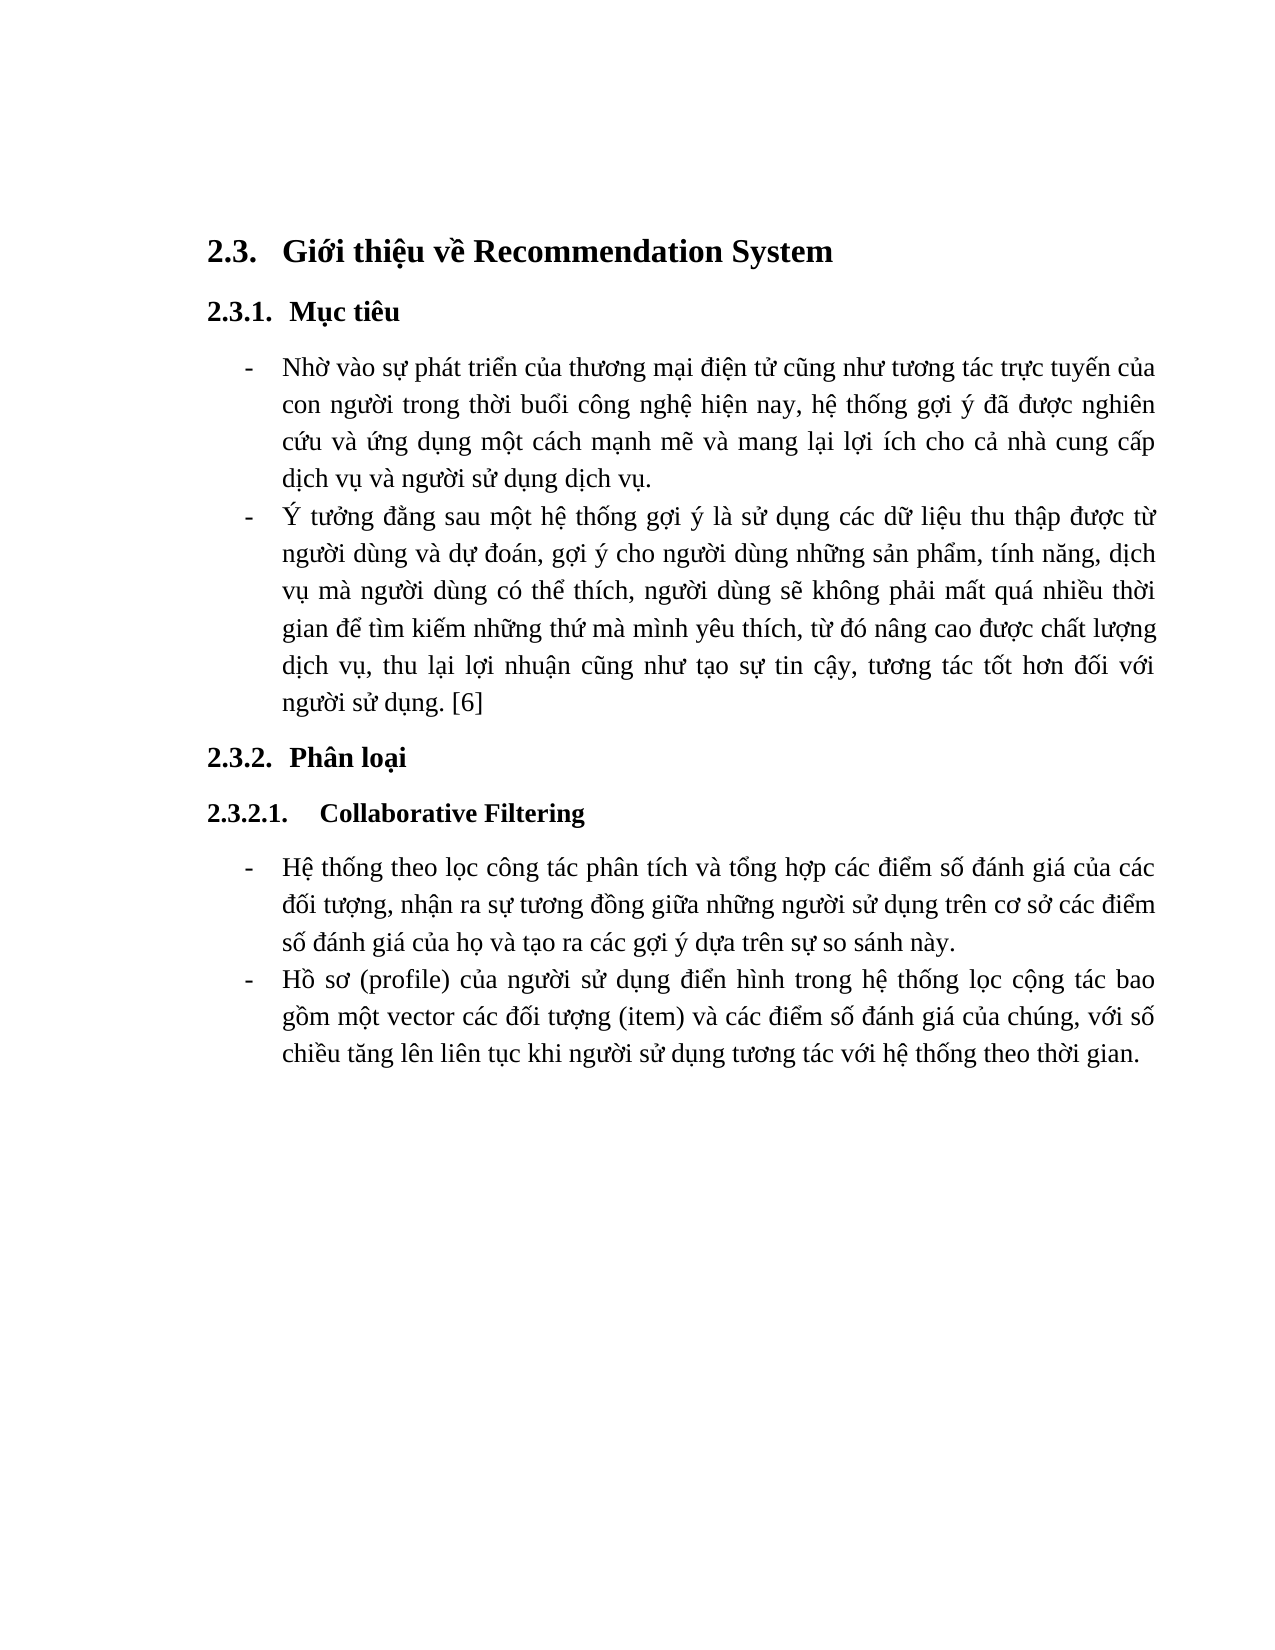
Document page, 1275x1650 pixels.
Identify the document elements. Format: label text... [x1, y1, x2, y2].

subtitle Phân loại [207, 740, 1157, 774]
subtitle Collaborative Filtering [207, 797, 1157, 828]
subtitle Mục tiêu [207, 294, 1157, 327]
list Hệ thống theo lọc công tác phân tích và tổng hợp các điểm số đánh giá của các đối tượng, nhận ra sự tương đồng giữa những người sử dụng trên cơ sở các điểm số đánh giá của họ và tạo ra các gợi ý dựa trên sự so sánh này. [244, 851, 1157, 957]
list Hồ sơ (profile) của người sử dụng điển hình trong hệ thống lọc cộng tác bao gồm một vector các đối tượng (item) và các điểm số đánh giá của chúng, với số chiều tăng lên liên tục khi người sử dụng tương tác với hệ thống theo thời gian. [244, 963, 1157, 1069]
list Ý tưởng đằng sau một hệ thống gợi ý là sử dụng các dữ liệu thu thập được từ người dùng và dự đoán, gợi ý cho người dùng những sản phẩm, tính năng, dịch vụ mà người dùng có thể thích, người dùng sẽ không phải mất quá nhiều thời gian để tìm kiếm những thứ mà mình yêu thích, từ đó nâng cao được chất lượng dịch vụ, thu lại lợi nhuận cũng như tạo sự tin cậy, tương tác tốt hơn đối với người sử dụng. [6] [244, 500, 1157, 717]
subtitle Giới thiệu về Recommendation System [207, 231, 1157, 269]
list Nhờ vào sự phát triển của thương mại điện tử cũng như tương tác trực tuyến của con người trong thời buổi công nghệ hiện nay, hệ thống gợi ý đã được nghiên cứu và ứng dụng một cách mạnh mẽ và mang lại lợi ích cho cả nhà cung cấp dịch vụ và người sử dụng dịch vụ. [244, 351, 1157, 494]
